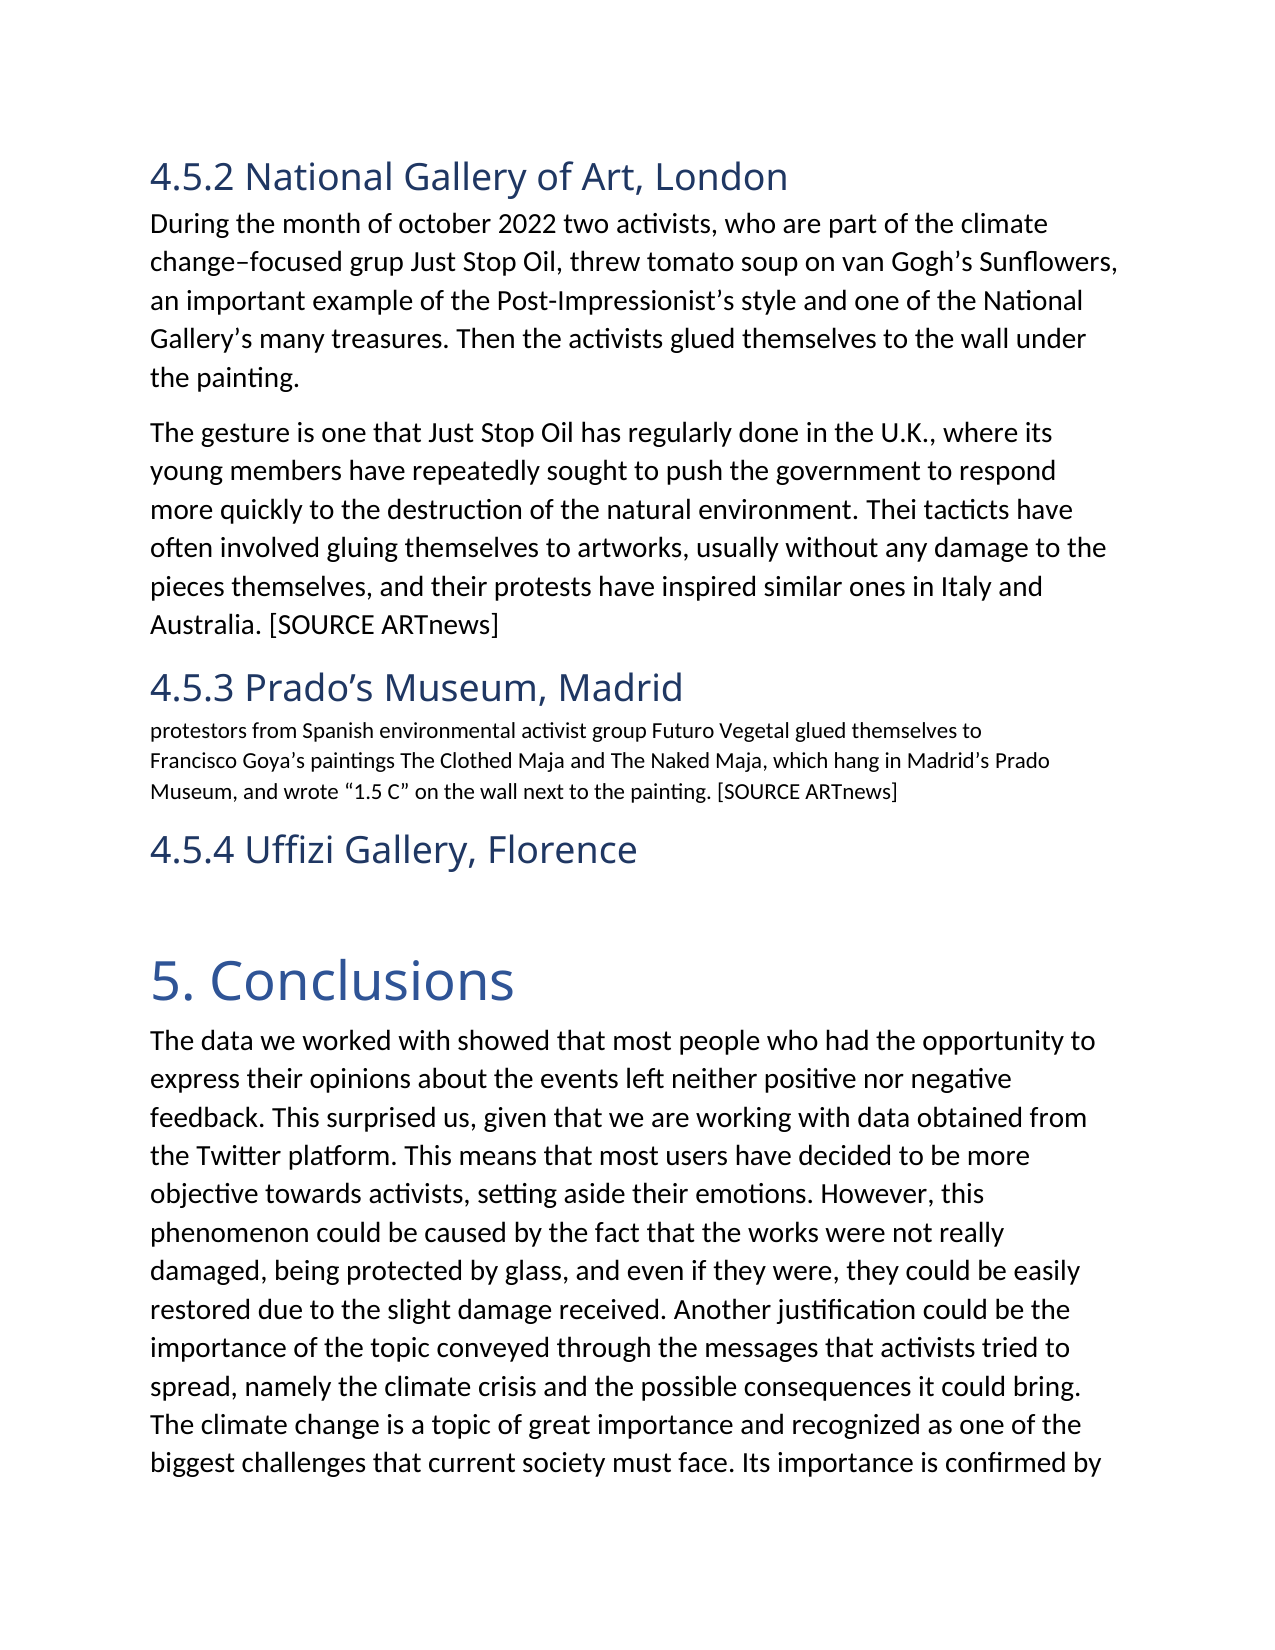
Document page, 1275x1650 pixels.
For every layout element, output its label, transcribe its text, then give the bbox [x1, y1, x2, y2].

subtitle 5. Conclusions [150, 942, 1125, 1016]
subtitle 4.5.3 Prado’s Museum, Madrid [150, 661, 1125, 712]
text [150, 1022, 1125, 1480]
text protestors from Spanish environmental activist group Futuro Vegetal glued themselves to Francisco Goya’s paintings The Clothed Maja and The Naked Maja, which hang in Madrid’s Prado Museum, and wrote “1.5 C” on the wall next to the painting. [SOURCE ARTnews] [150, 716, 1125, 805]
subtitle 4.5.4 Uffizi Gallery, Florence [150, 824, 1125, 875]
text The gesture is one that Just Stop Oil has regularly done in the U.K., where its young members have repeatedly sought to push the government to respond more quickly to the destruction of the natural environment. Thei tacticts have often involved gluing themselves to artworks, usually without any damage to the pieces themselves, and their protests have inspired similar ones in Italy and Australia. [SOURCE ARTnews] [150, 414, 1125, 642]
subtitle 4.5.2 National Gallery of Art, London [150, 150, 1125, 201]
text During the month of october 2022 two activists, who are part of the climate change–focused grup Just Stop Oil, threw tomato soup on van Gogh’s Sunflowers, an important example of the Post-Impressionist’s style and one of the National Gallery’s many treasures. Then the activists glued themselves to the wall under the painting. [150, 205, 1125, 394]
